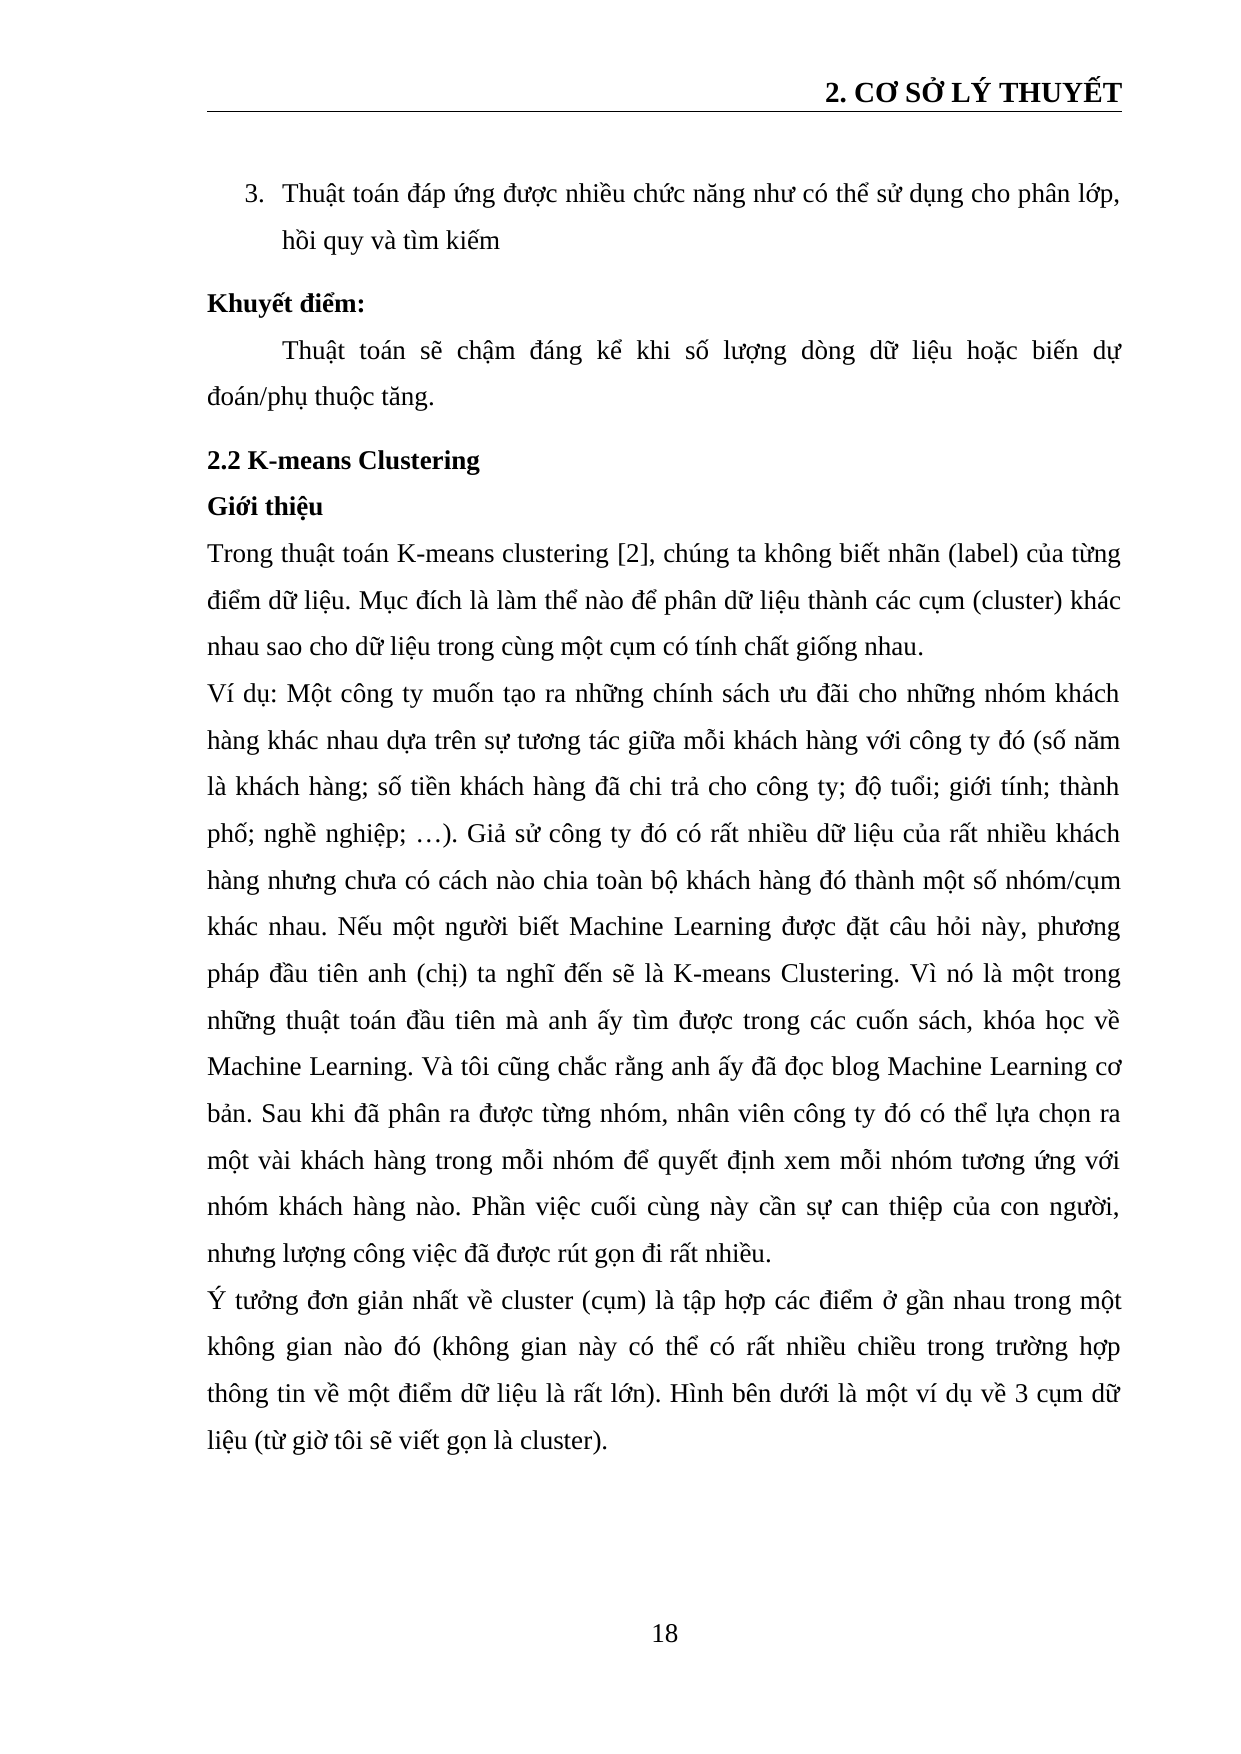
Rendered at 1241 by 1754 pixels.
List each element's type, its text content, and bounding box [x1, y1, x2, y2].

text Thuật toán sẽ chậm đáng kể khi số lượng dòng dữ liệu hoặc biến dự đoán/phụ thuộc tăng. [207, 334, 1122, 412]
text Trong thuật toán K-means clustering, chúng ta không biết nhãn (label) của từng điểm dữ liệu. Mục đích là làm thể nào để phân dữ liệu thành các cụm (cluster) khác nhau sao cho dữ liệu trong cùng một cụm có tính chất giống nhau. [207, 537, 1122, 662]
subtitle 2.2 K-means Clustering [207, 444, 1122, 475]
text Ý tưởng đơn giản nhất về cluster (cụm) là tập hợp các điểm ở gần nhau trong một không gian nào đó (không gian này có thể có rất nhiều chiều trong trường hợp thông tin về một điểm dữ liệu là rất lớn). Hình bên dưới là một ví dụ về 3 cụm dữ liệu (từ giờ tôi sẽ viết gọn là cluster). [207, 1284, 1122, 1455]
text Khuyết điểm: [207, 287, 1122, 318]
text Giới thiệu [207, 491, 1122, 522]
list Thuật toán đáp ứng được nhiều chức năng như có thể sử dụng cho phân lớp, hồi quy và tìm kiếm [244, 177, 1122, 255]
text Ví dụ: Một công ty muốn tạo ra những chính sách ưu đãi cho những nhóm khách hàng khác nhau dựa trên sự tương tác giữa mỗi khách hàng với công ty đó (số năm là khách hàng; số tiền khách hàng đã chi trả cho công ty; độ tuổi; giới tính; thành phố; nghề nghiệp; …). Giả sử công ty đó có rất nhiều dữ liệu của rất nhiều khách hàng nhưng chưa có cách nào chia toàn bộ khách hàng đó thành một số nhóm/cụm khác nhau. Nếu một người biết Machine Learning được đặt câu hỏi này, phương pháp đầu tiên anh (chị) ta nghĩ đến sẽ là K-means Clustering. Vì nó là một trong những thuật toán đầu tiên mà anh ấy tìm được trong các cuốn sách, khóa học về Machine Learning. Và tôi cũng chắc rằng anh ấy đã đọc blog Machine Learning cơ bản. Sau khi đã phân ra được từng nhóm, nhân viên công ty đó có thể lựa chọn ra một vài khách hàng trong mỗi nhóm để quyết định xem mỗi nhóm tương ứng với nhóm khách hàng nào. Phần việc cuối cùng này cần sự can thiệp của con người, nhưng lượng công việc đã được rút gọn đi rất nhiều. [207, 677, 1122, 1268]
